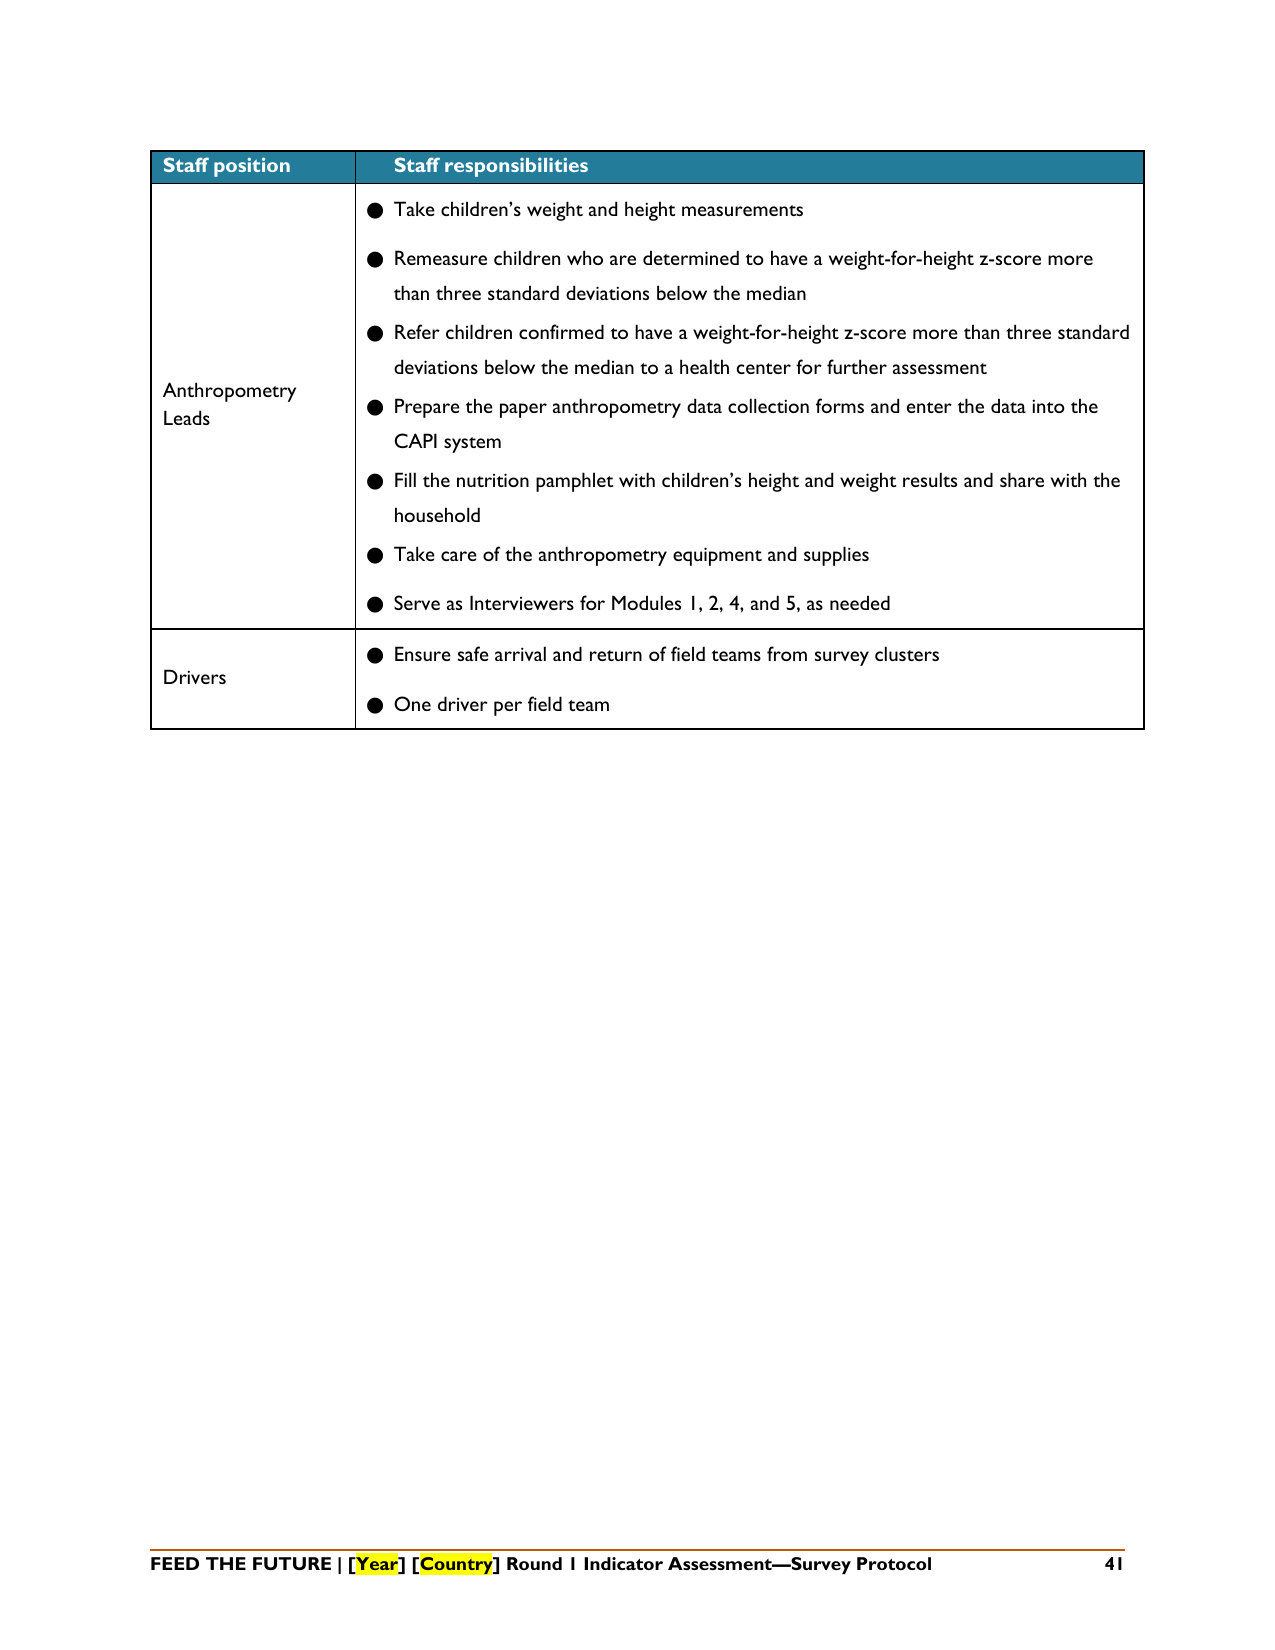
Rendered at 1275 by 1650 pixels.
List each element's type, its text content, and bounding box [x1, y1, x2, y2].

table_cell Take children’s weight and height measurements Remeasure children who are determined to have a weight-for-height z-score more than three standard deviations below the median Refer children confirmed to have a weight-for-height z-score more than three standard deviations below the median to a health center for further assessment Prepare the paper anthropometry data collection forms and enter the data into the CAPI system Fill the nutrition pamphlet with children’s height and weight results and share with the household Take care of the anthropometry equipment and supplies Serve as Interviewers for Modules 1, 2, 4, and 5, as needed [356, 184, 1143, 628]
table_header Staff position [152, 152, 355, 183]
table_cell Anthropometry Leads [152, 184, 355, 628]
table_cell Ensure safe arrival and return of field teams from survey clusters One driver per field team [356, 630, 1143, 728]
table_cell Drivers [152, 630, 355, 728]
table_header Staff responsibilities [356, 152, 1143, 183]
